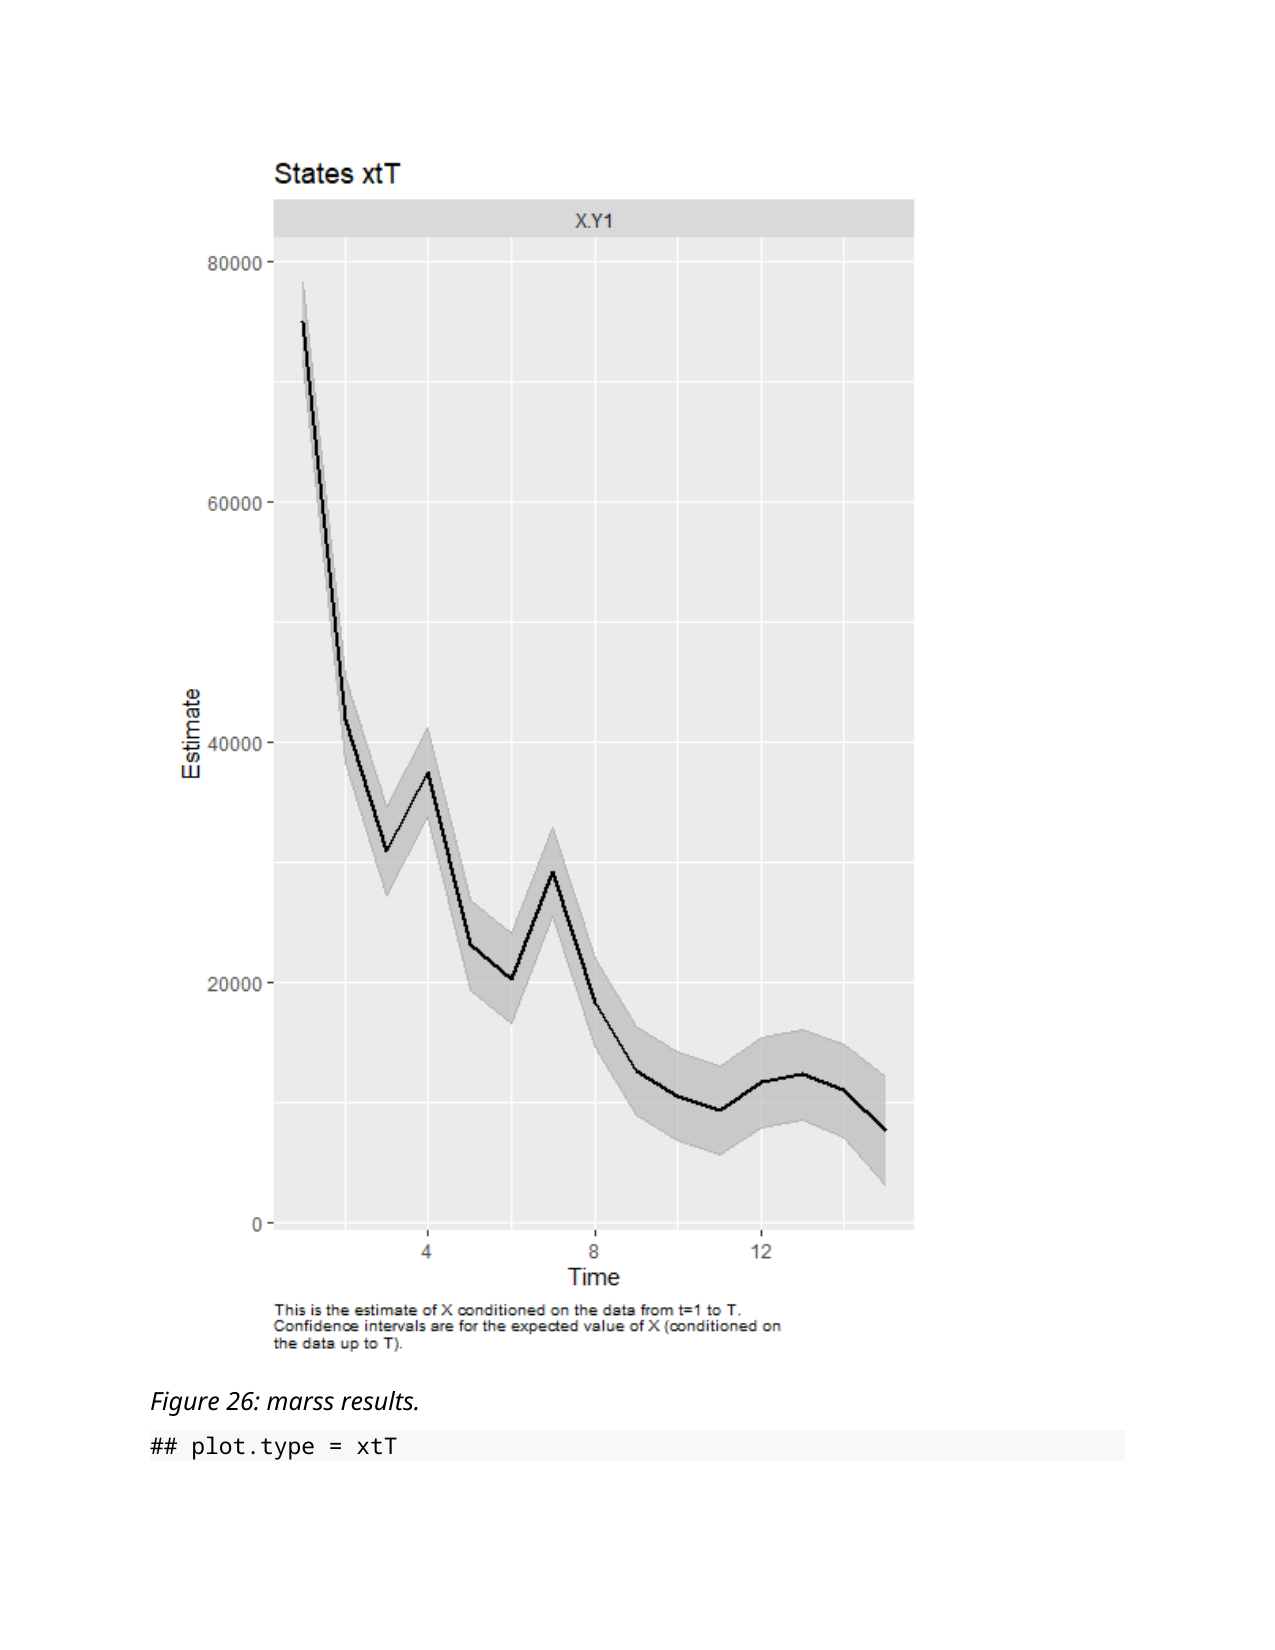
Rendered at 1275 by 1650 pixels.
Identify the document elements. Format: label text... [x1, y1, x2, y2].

picture [168, 150, 927, 1363]
text Figure 26: marss results. [150, 1383, 1125, 1417]
text ## plot.type = xtT [150, 1430, 1125, 1461]
